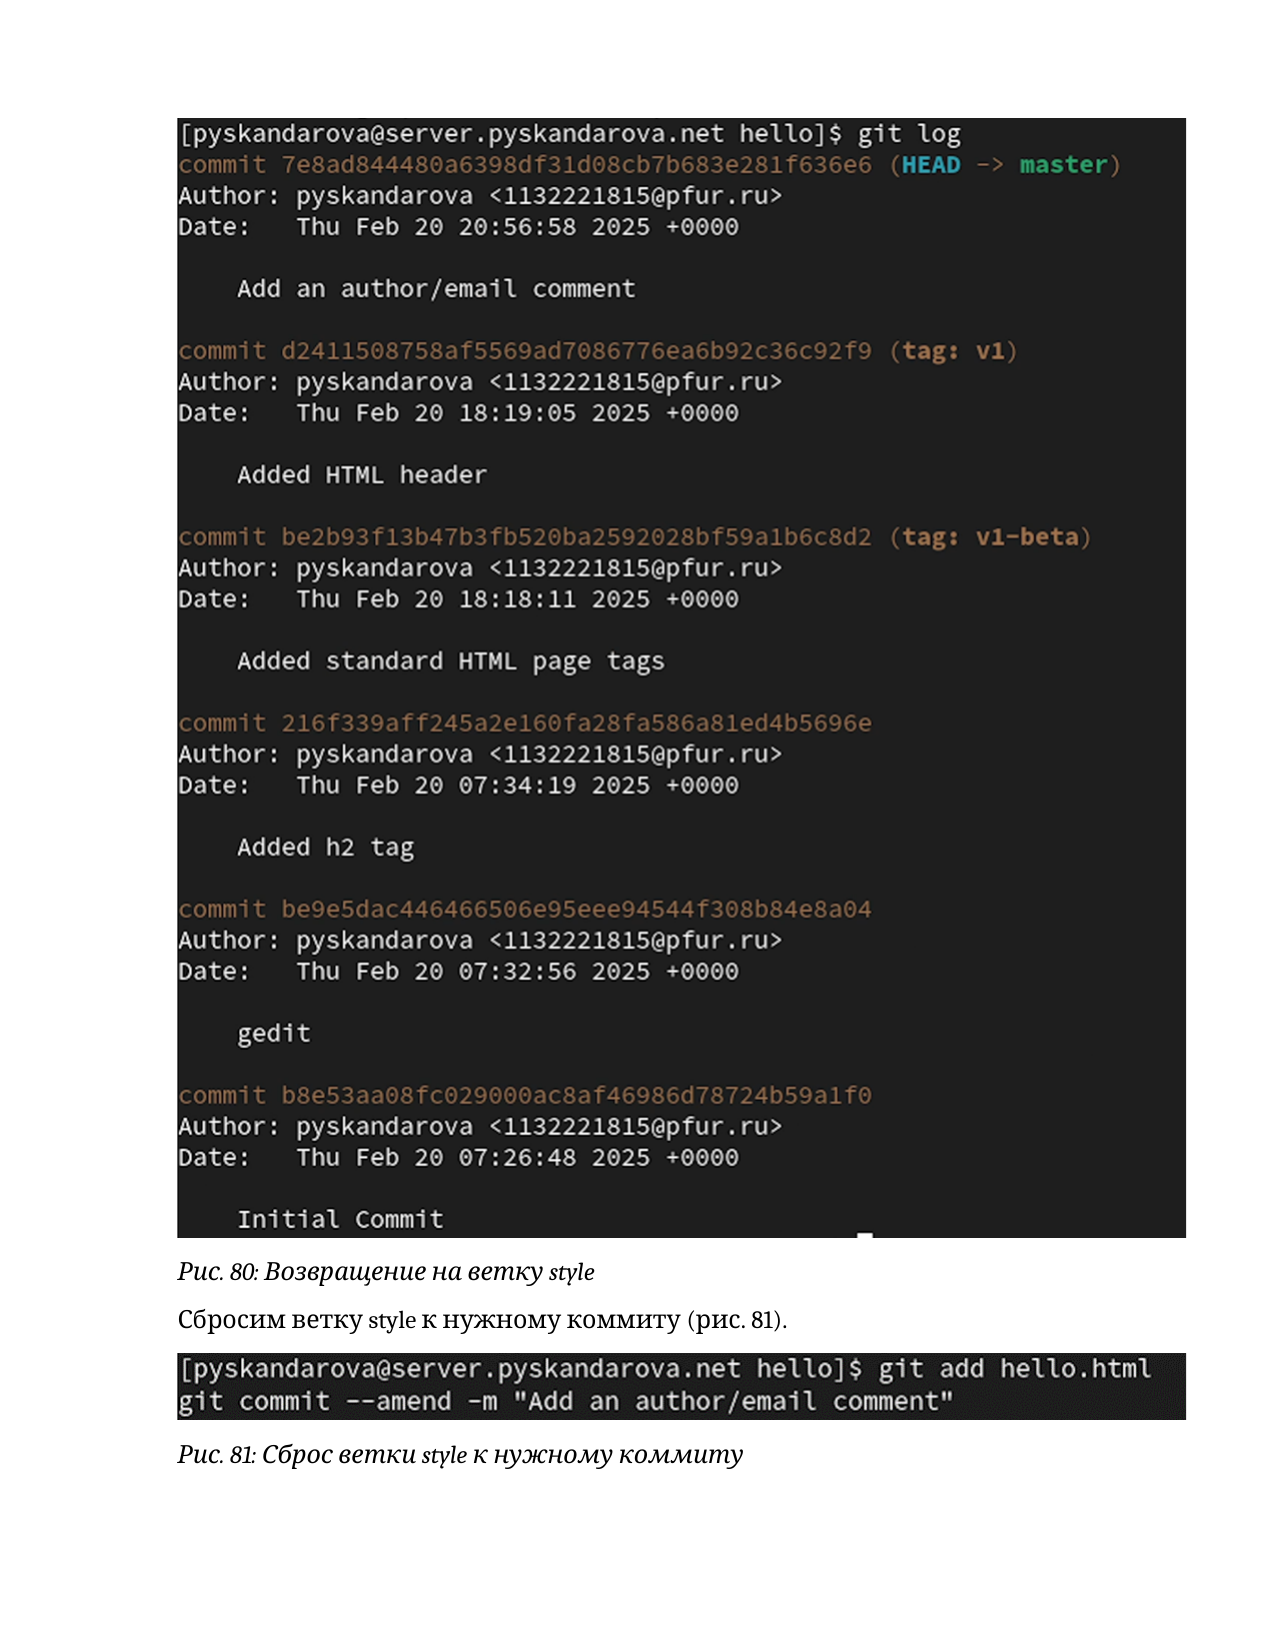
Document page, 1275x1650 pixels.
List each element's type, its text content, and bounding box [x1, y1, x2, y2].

picture [177, 1353, 1187, 1420]
text Сбросим ветку style к нужному коммиту (рис. 81). [177, 1306, 1186, 1334]
text Рис. 80: Возвращение на ветку style [177, 1258, 1186, 1287]
text Рис. 81: Сброс ветки style к нужному коммиту [177, 1441, 1186, 1469]
picture [177, 118, 1187, 1238]
